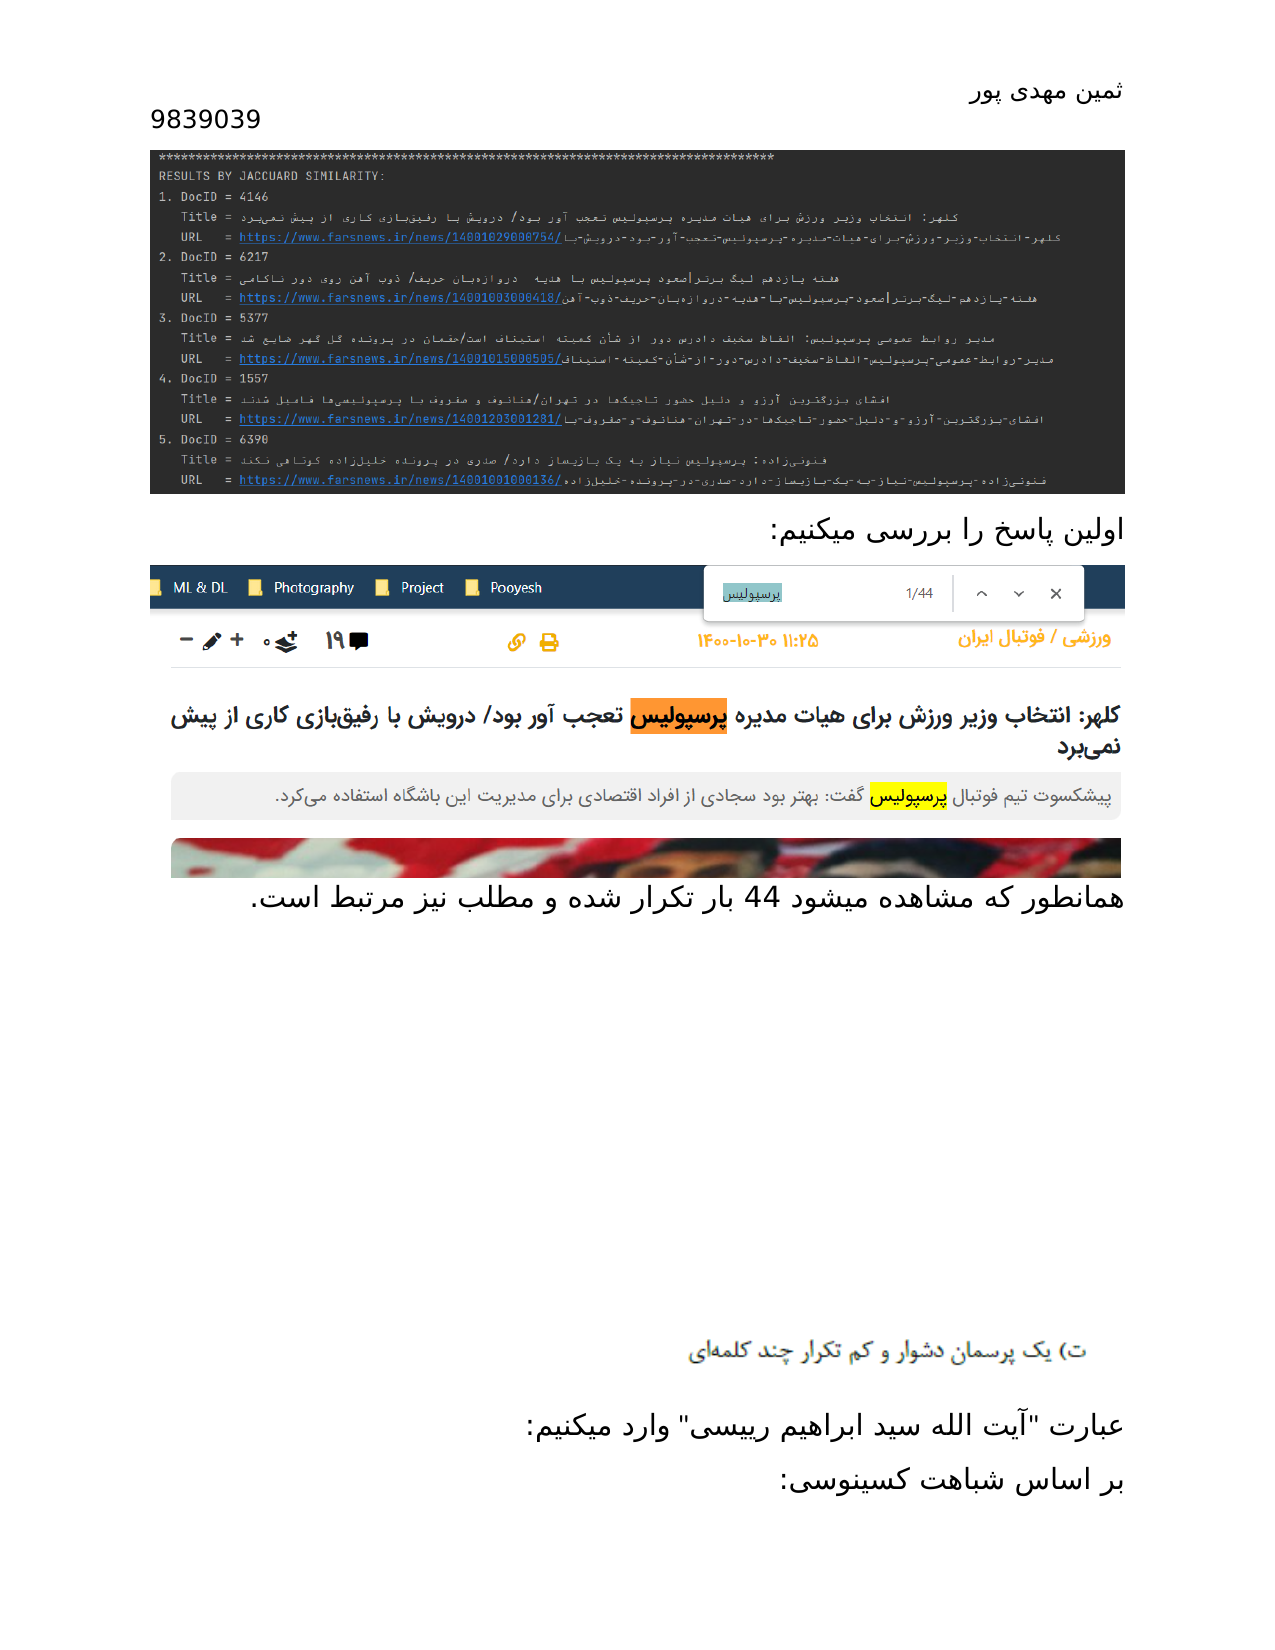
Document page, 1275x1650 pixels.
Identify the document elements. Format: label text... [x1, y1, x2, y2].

text همانطور که مشاهده میشود 44 بار تکرار شده و مطلب نیز مرتبط است. [150, 878, 1125, 914]
text عبارت "آیت الله سید ابراهیم رییسی" وارد میکنیم: [150, 1407, 1125, 1443]
picture [150, 150, 1125, 494]
picture [150, 565, 1125, 878]
text اولین پاسخ را بررسی میکنیم: [150, 512, 1125, 546]
text بر اساس شباهت کسینوسی: [150, 1462, 1125, 1496]
picture [617, 1319, 1125, 1389]
